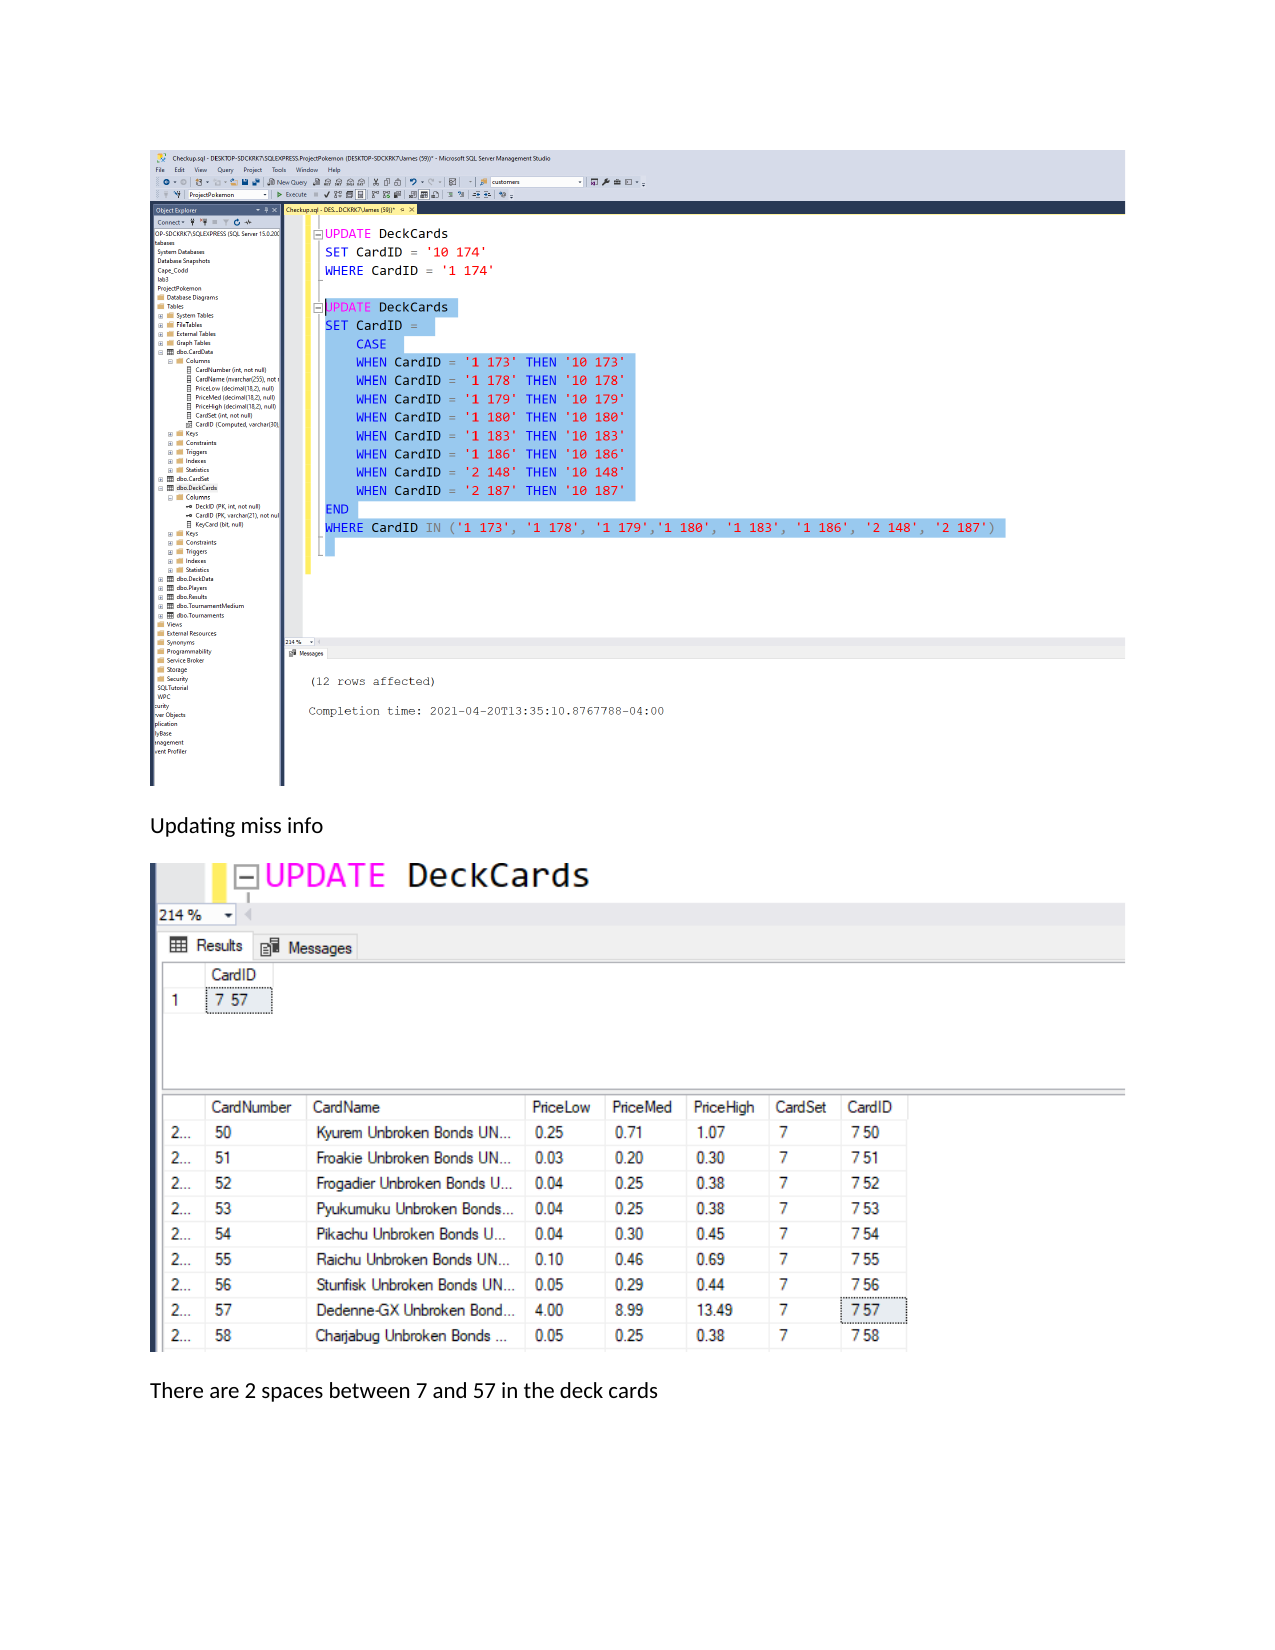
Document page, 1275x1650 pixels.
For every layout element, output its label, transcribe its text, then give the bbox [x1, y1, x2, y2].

picture [150, 150, 1125, 786]
picture [150, 863, 1125, 1352]
text There are 2 spaces between 7 and 57 in the deck cards [150, 1376, 1125, 1404]
text Updating miss info [150, 811, 1125, 839]
